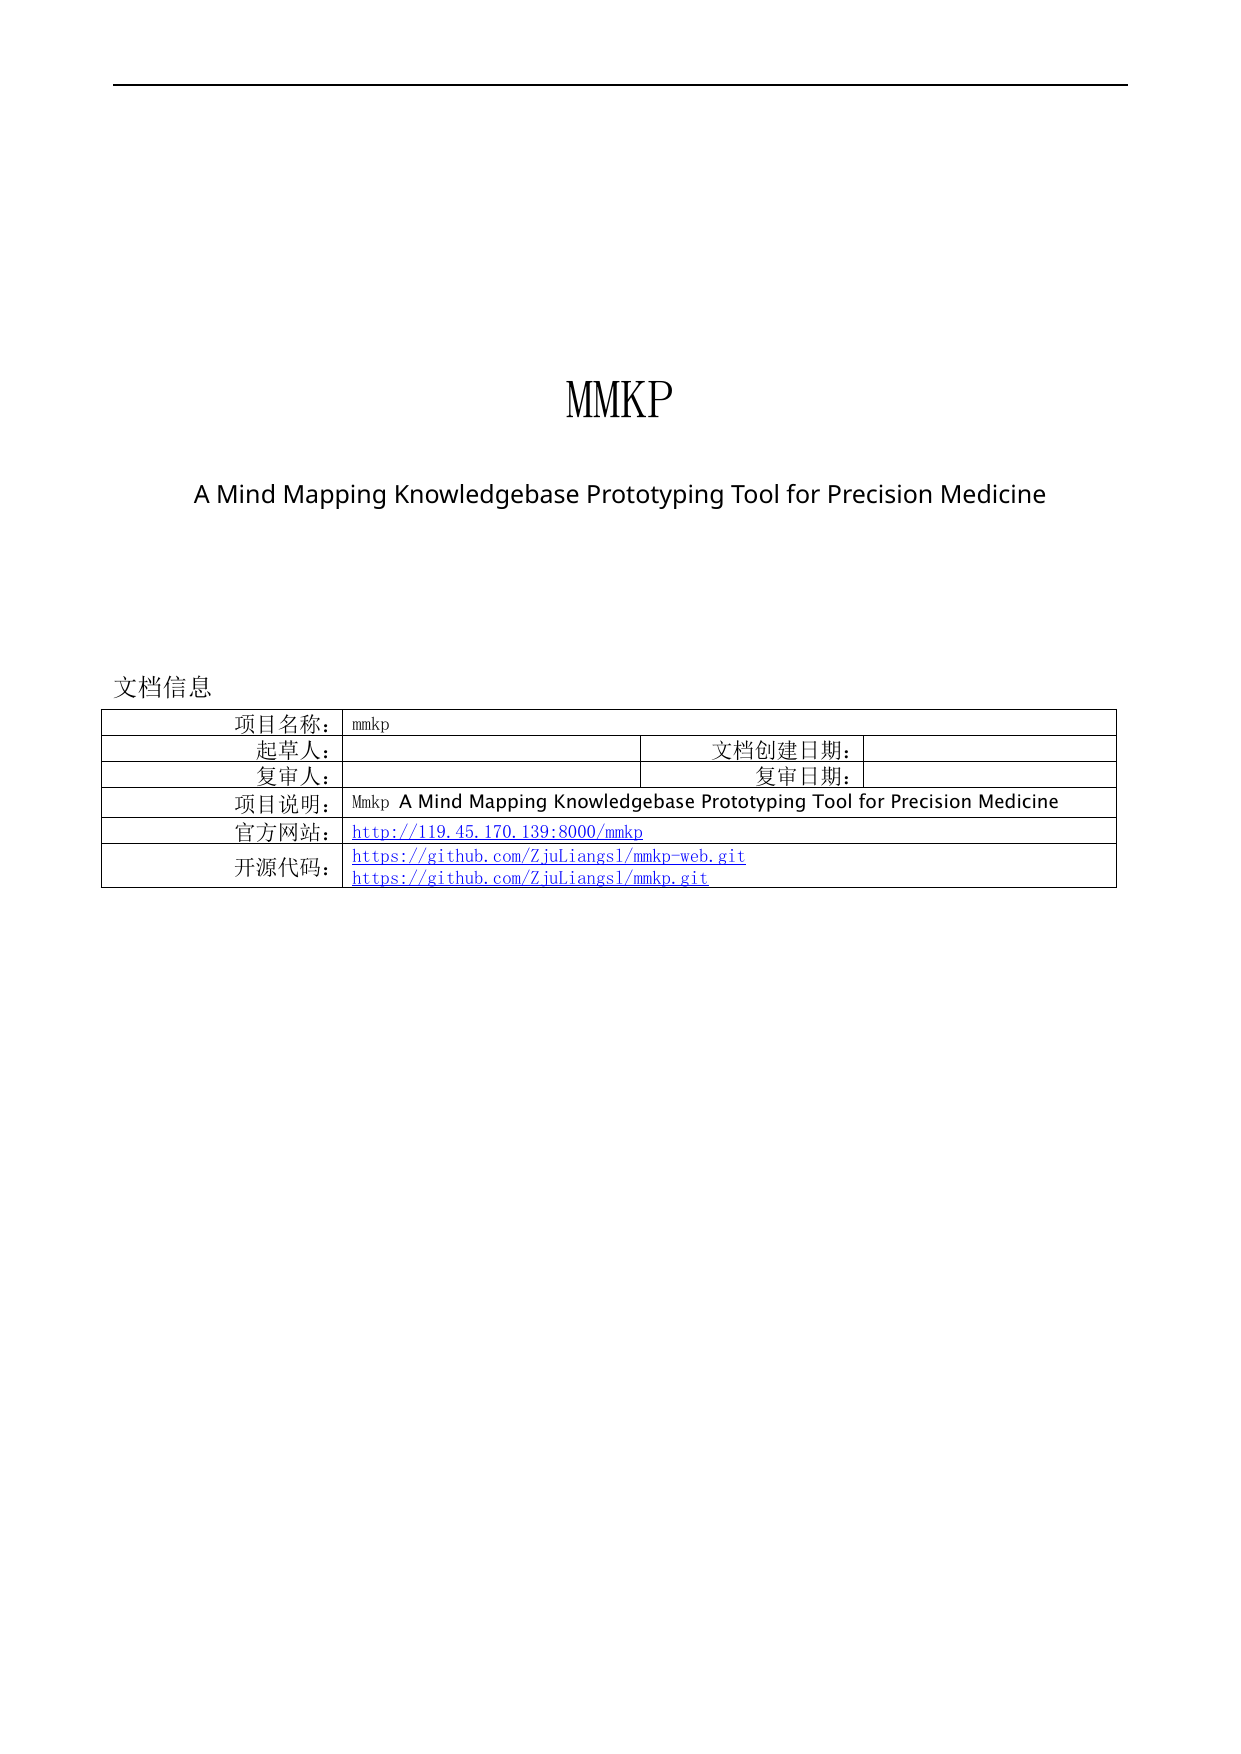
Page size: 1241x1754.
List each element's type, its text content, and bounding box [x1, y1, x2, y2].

table_cell [343, 762, 640, 787]
table_cell [864, 762, 1116, 787]
table_cell 复审人： [102, 762, 342, 787]
table_header mmkp [343, 710, 1116, 735]
table_cell Mmkp A Mind Mapping Knowledgebase Prototyping Tool for Precision Medicine [343, 788, 1116, 817]
table_header 项目名称： [102, 710, 342, 735]
table_cell 开源代码： [102, 844, 342, 887]
table_cell 文档创建日期： [641, 736, 863, 761]
table_cell 起草人： [102, 736, 342, 761]
table_cell 官方网站： [102, 818, 342, 843]
table_cell http://119.45.170.139:8000/mmkp [343, 818, 1116, 843]
title 文档信息 [112, 669, 1128, 703]
table_cell 项目说明： [102, 788, 342, 817]
table_cell https://github.com/ZjuLiangsl/mmkp-web.git https://github.com/ZjuLiangsl/mmkp.git [343, 844, 1116, 887]
text MMKP [112, 361, 1128, 429]
text A Mind Mapping Knowledgebase Prototyping Tool for Precision Medicine [112, 460, 1128, 528]
table_cell [343, 736, 640, 761]
table_cell [864, 736, 1116, 761]
table_cell 复审日期： [641, 762, 863, 787]
